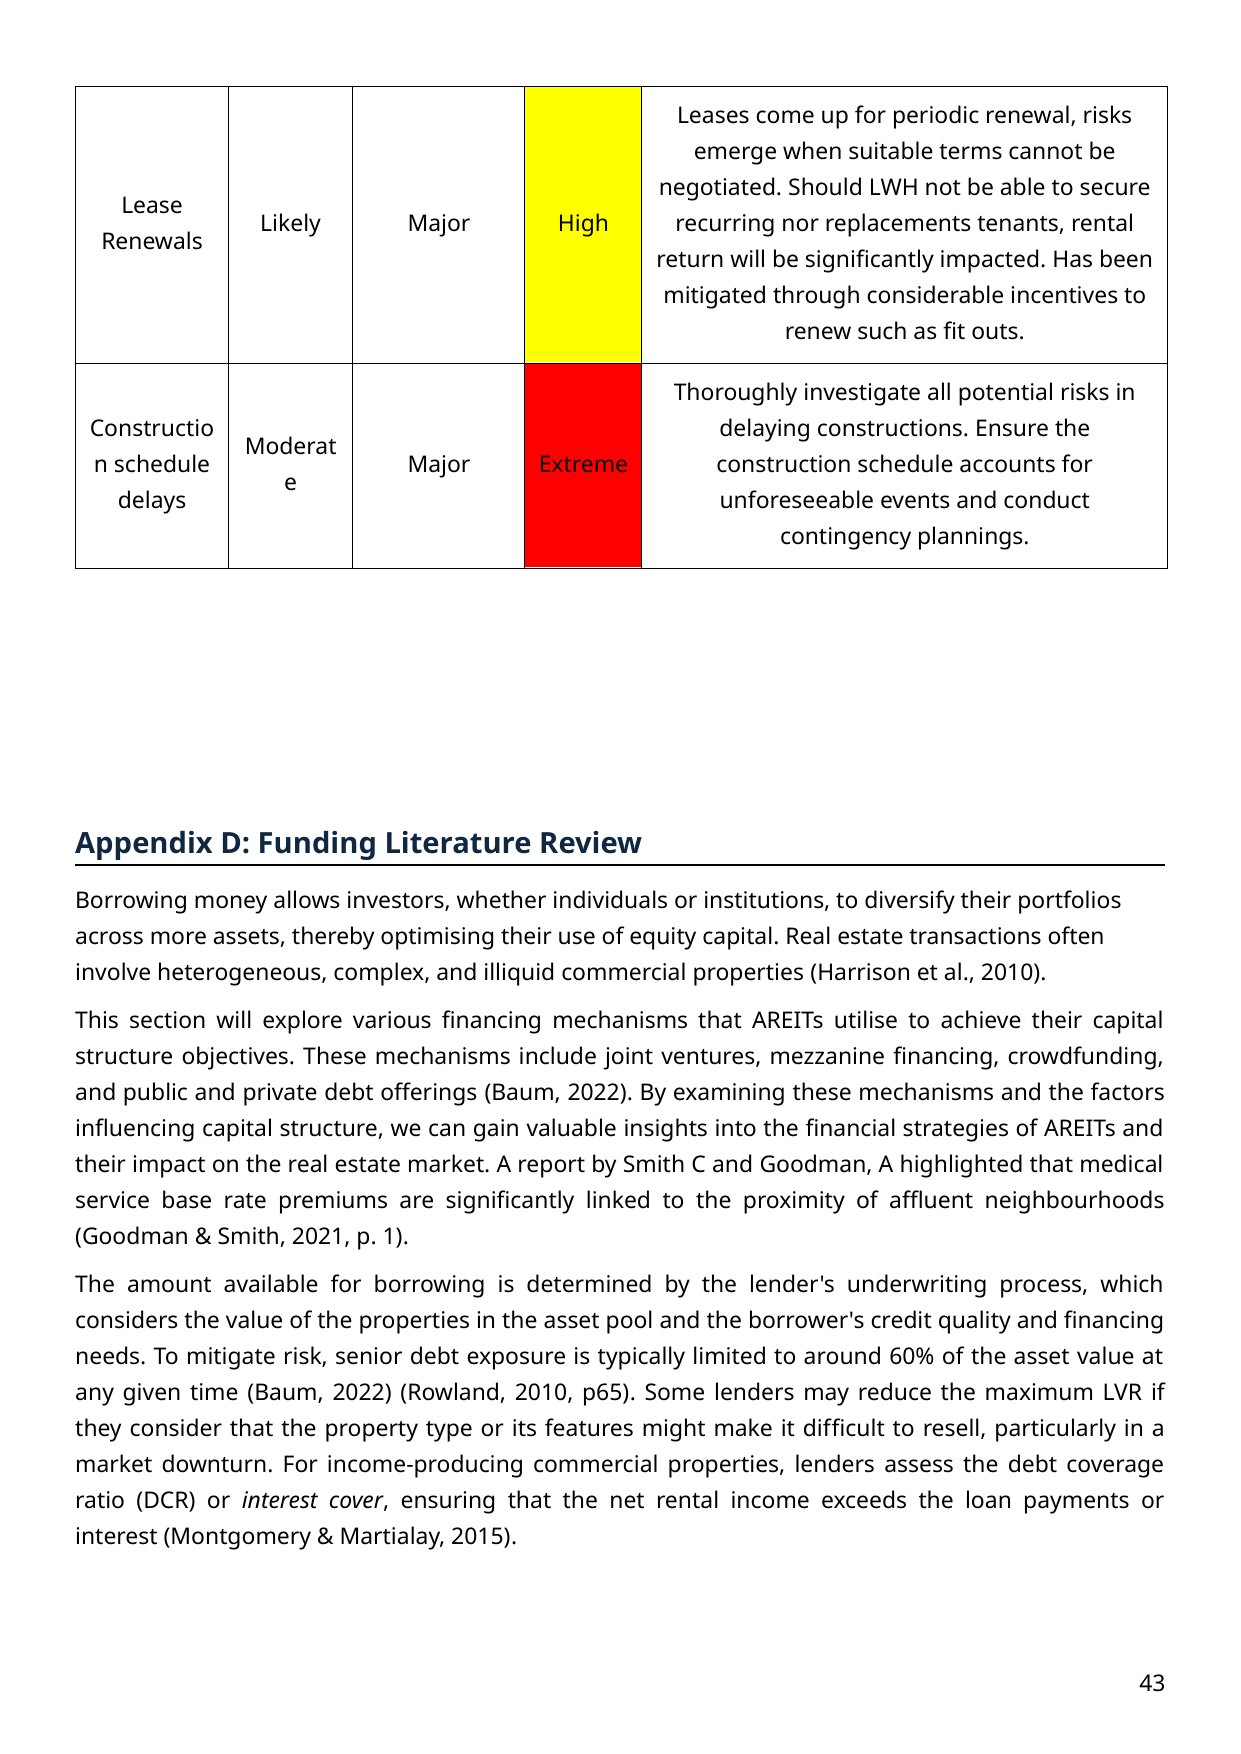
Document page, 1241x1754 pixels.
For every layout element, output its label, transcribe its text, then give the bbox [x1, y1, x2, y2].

text Borrowing money allows investors, whether individuals or institutions, to diversify their portfolios across more assets, thereby optimising their use of equity capital. Real estate transactions often involve heterogeneous, complex, and illiquid commercial properties (Harrison et al., 2010). [75, 884, 1165, 987]
subtitle Appendix D: Funding Literature Review [75, 823, 1165, 864]
table_cell Leases come up for periodic renewal, risks emerge when suitable terms cannot be negotiated. Should LWH not be able to secure recurring nor replacements tenants, rental return will be significantly impacted. Has been mitigated through considerable incentives to renew such as fit outs. [642, 87, 1167, 362]
table_cell Likely [229, 87, 352, 362]
table_cell Major [353, 87, 524, 362]
table_cell Lease Renewals [76, 87, 228, 362]
text This section will explore various financing mechanisms that AREITs utilise to achieve their capital structure objectives. These mechanisms include joint ventures, mezzanine financing, crowdfunding, and public and private debt offerings (Baum, 2022). By examining these mechanisms and the factors influencing capital structure, we can gain valuable insights into the financial strategies of AREITs and their impact on the real estate market. A report by Smith C and Goodman, A highlighted that medical service base rate premiums are significantly linked to the proximity of affluent neighbourhoods (Goodman & Smith, 2021, p. 1). [75, 1004, 1165, 1251]
table_cell Moderate [229, 364, 352, 567]
text The amount available for borrowing is determined by the lender's underwriting process, which considers the value of the properties in the asset pool and the borrower's credit quality and financing needs. To mitigate risk, senior debt exposure is typically limited to around 60% of the asset value at any given time (Baum, 2022) (Rowland, 2010, p65). Some lenders may reduce the maximum LVR if they consider that the property type or its features might make it difﬁcult to resell, particularly in a market downturn. For income-producing commercial properties, lenders assess the debt coverage ratio (DCR) or interest cover, ensuring that the net rental income exceeds the loan payments or interest (Montgomery & Martialay, 2015). [75, 1268, 1165, 1551]
table_cell Thoroughly investigate all potential risks in delaying constructions. Ensure the construction schedule accounts for unforeseeable events and conduct contingency plannings. [642, 364, 1167, 567]
table_cell Construction schedule delays [76, 364, 228, 567]
table_cell High [525, 87, 641, 362]
table_cell Major [353, 364, 524, 567]
table_cell Extreme [525, 364, 641, 567]
